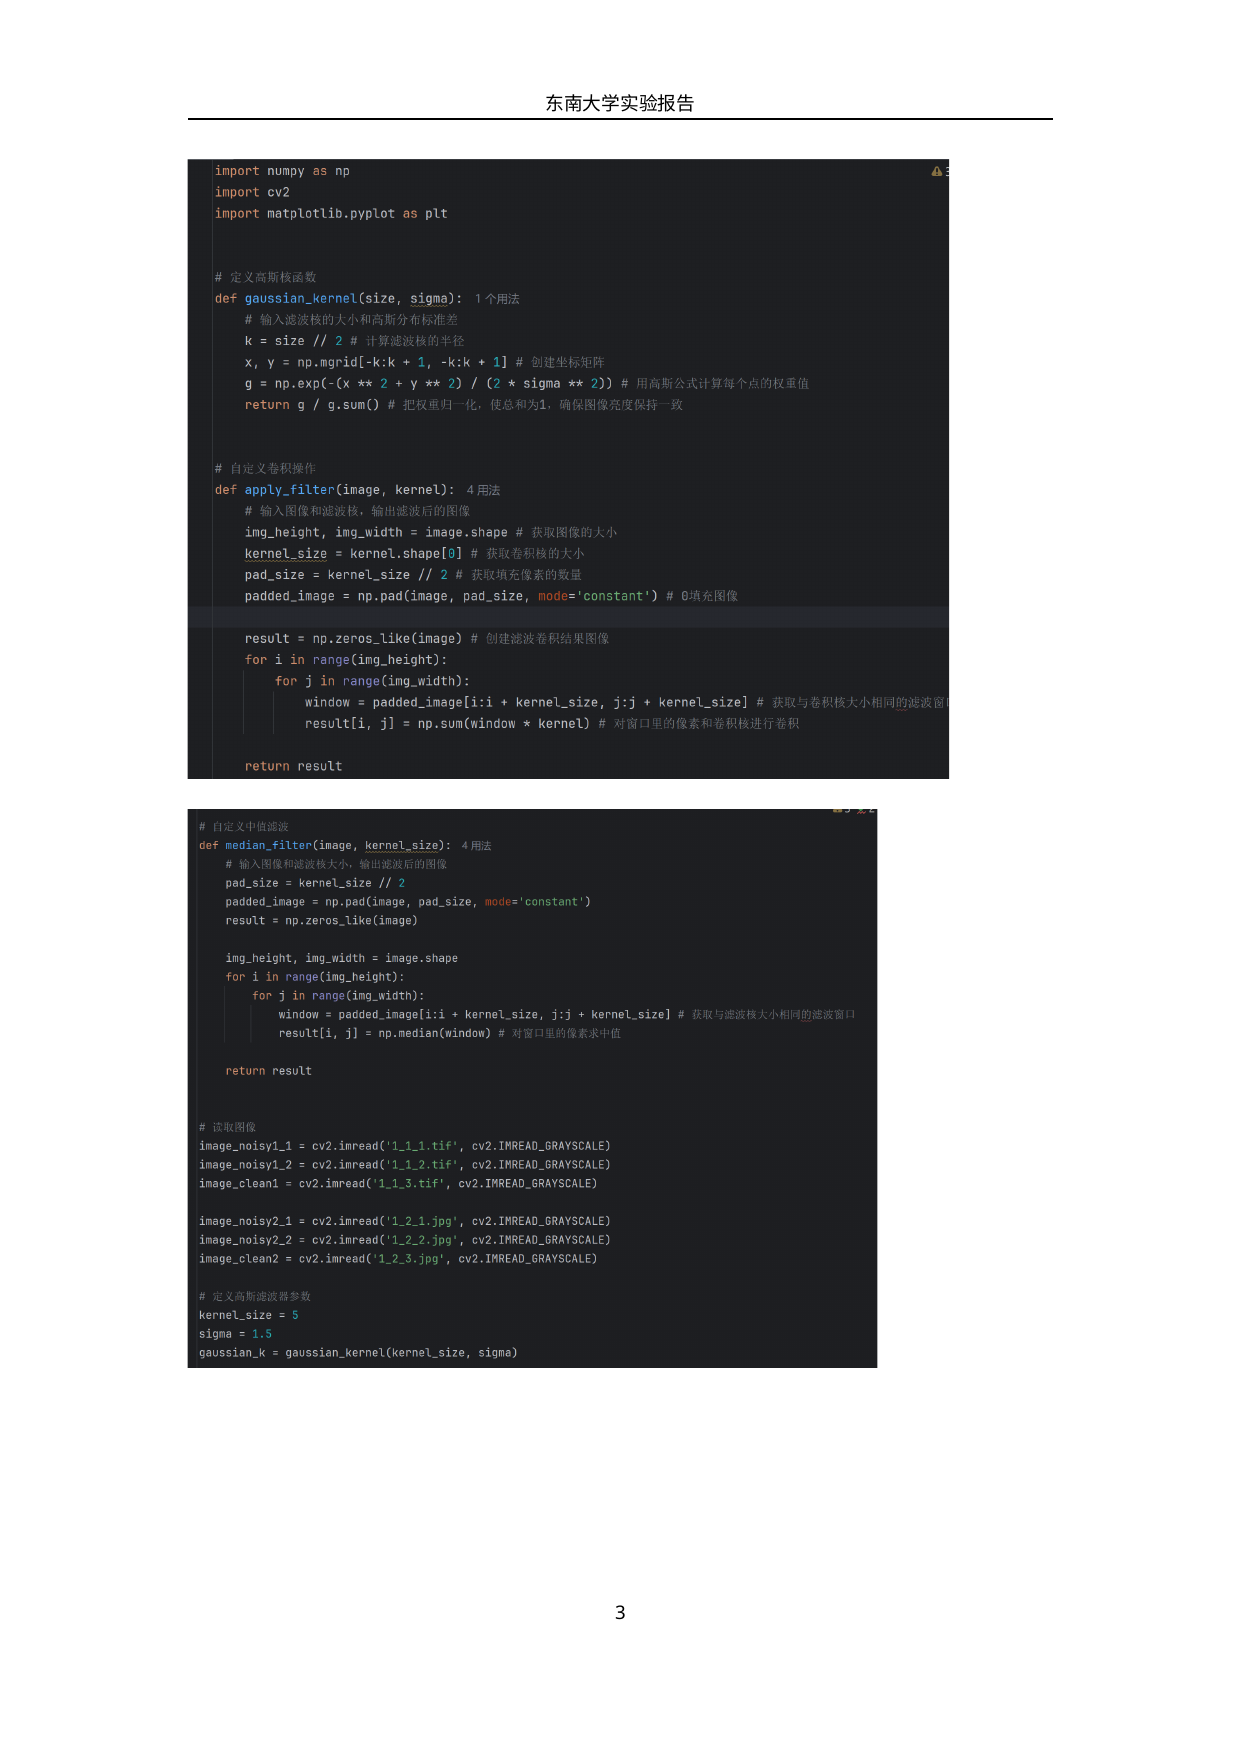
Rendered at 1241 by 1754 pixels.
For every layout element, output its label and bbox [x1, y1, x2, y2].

picture [187, 809, 878, 1368]
picture [187, 159, 950, 779]
